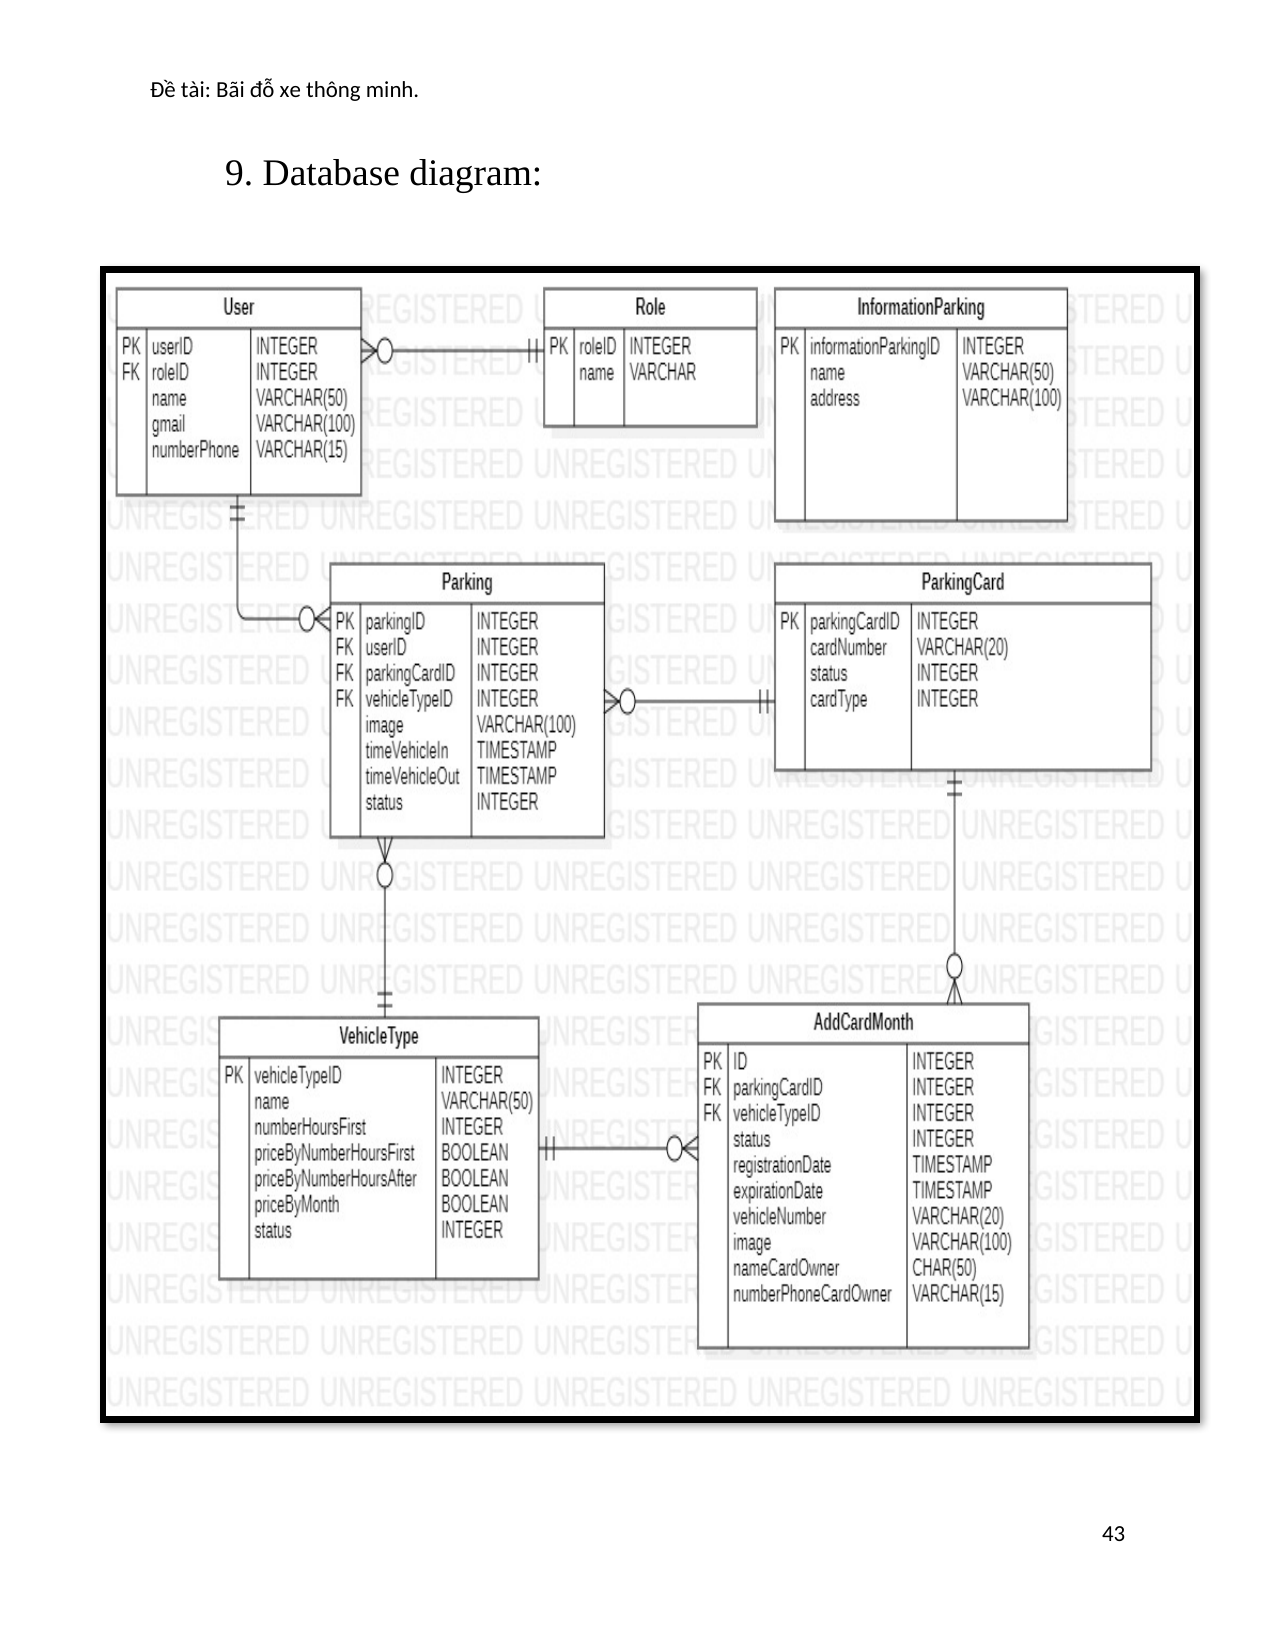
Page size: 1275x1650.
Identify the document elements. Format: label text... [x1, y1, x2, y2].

text Database diagram: [225, 150, 1125, 193]
picture [106, 273, 1194, 1416]
